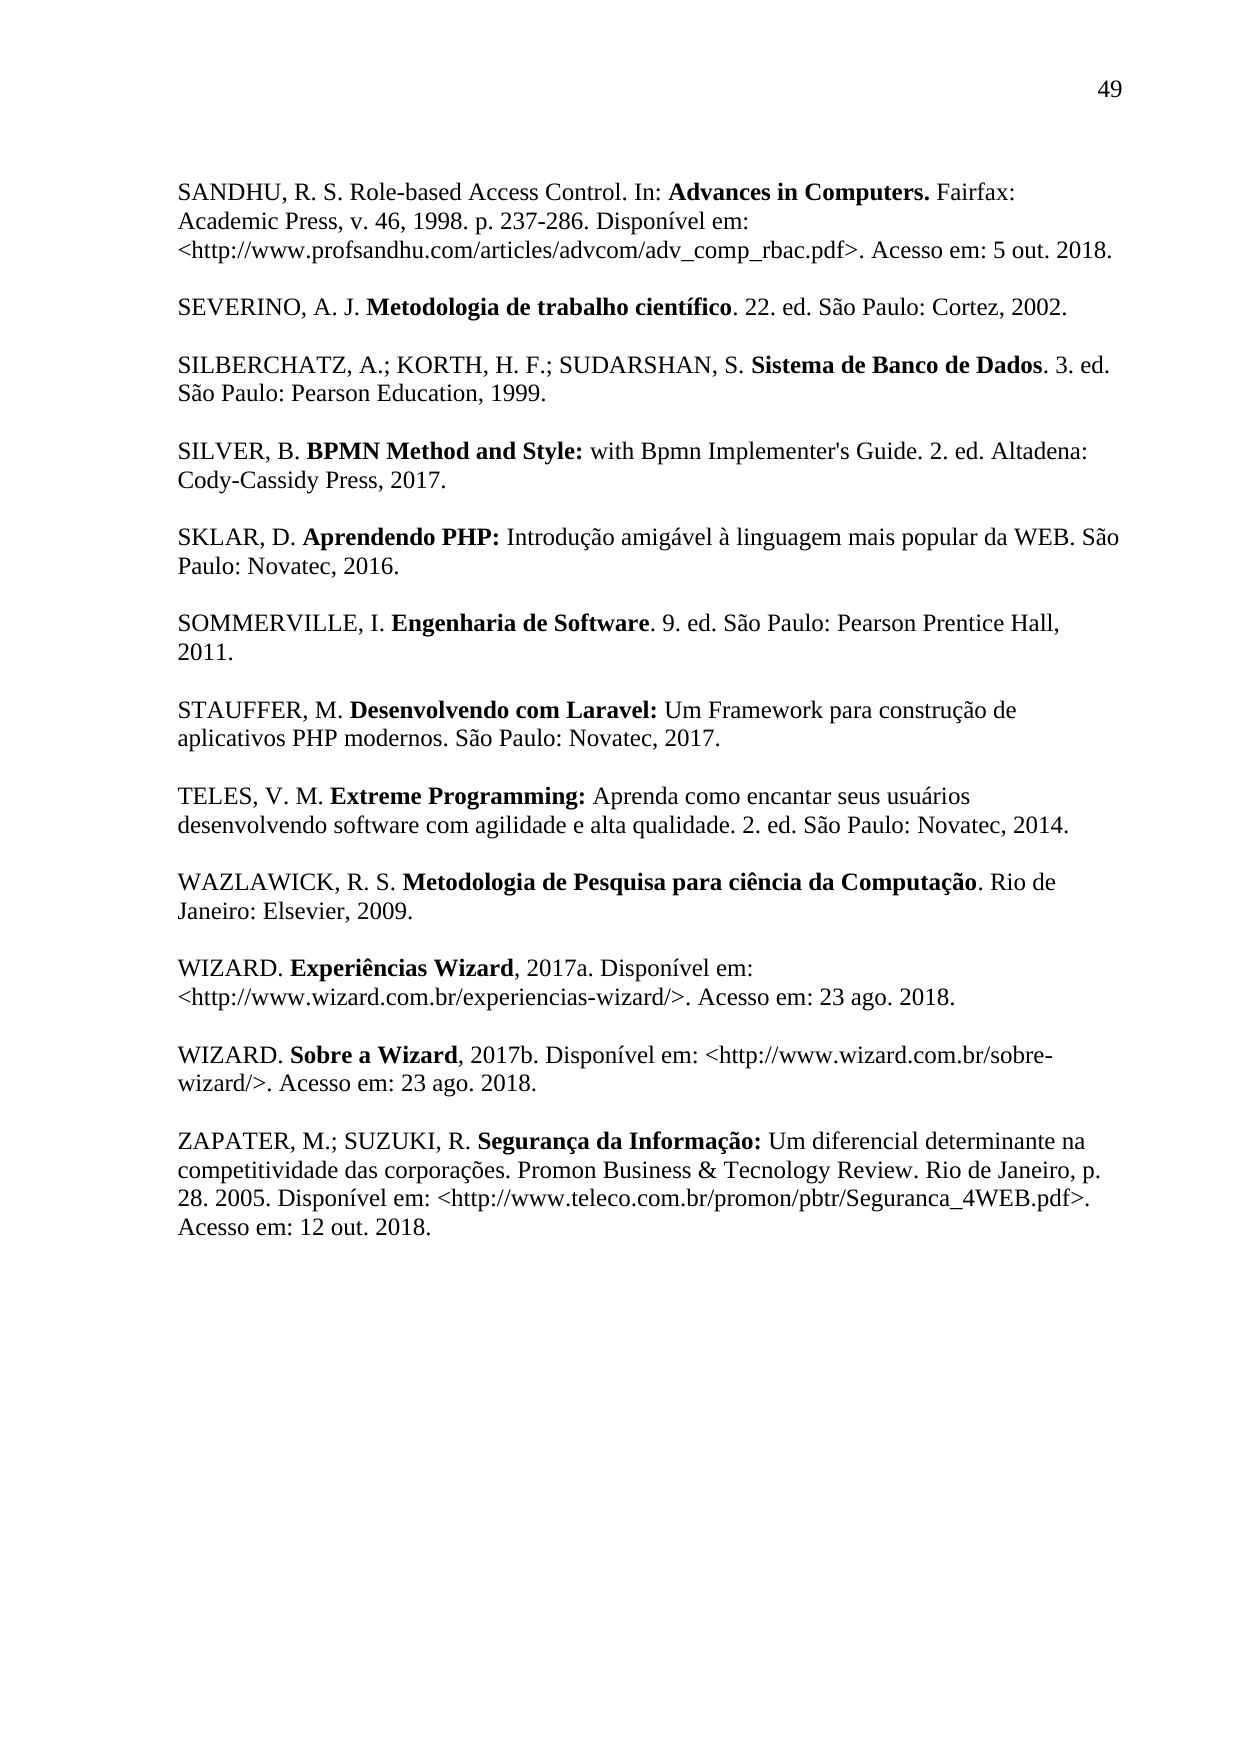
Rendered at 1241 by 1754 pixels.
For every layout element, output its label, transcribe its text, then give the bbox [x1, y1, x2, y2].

text WIZARD. Sobre a Wizard, 2017b. Disponível em: <http://www.wizard.com.br/sobre-wizard/>. Acesso em: 23 ago. 2018. [177, 1040, 1122, 1097]
text TELES, V. M. Extreme Programming: Aprenda como encantar seus usuários desenvolvendo software com agilidade e alta qualidade. 2. ed. São Paulo: Novatec, 2014. [177, 781, 1122, 838]
text SKLAR, D. Aprendendo PHP: Introdução amigável à linguagem mais popular da WEB. São Paulo: Novatec, 2016. [177, 522, 1122, 580]
text SILBERCHATZ, A.; KORTH, H. F.; SUDARSHAN, S. Sistema de Banco de Dados. 3. ed. São Paulo: Pearson Education, 1999. [177, 350, 1122, 407]
text SOMMERVILLE, I. Engenharia de Software. 9. ed. São Paulo: Pearson Prentice Hall, 2011. [177, 608, 1122, 666]
text WIZARD. Experiências Wizard, 2017a. Disponível em: <http://www.wizard.com.br/experiencias-wizard/>. Acesso em: 23 ago. 2018. [177, 953, 1122, 1011]
text STAUFFER, M. Desenvolvendo com Laravel: Um Framework para construção de aplicativos PHP modernos. São Paulo: Novatec, 2017. [177, 695, 1122, 752]
text SEVERINO, A. J. Metodologia de trabalho científico. 22. ed. São Paulo: Cortez, 2002. [177, 292, 1122, 321]
text WAZLAWICK, R. S. Metodologia de Pesquisa para ciência da Computação. Rio de Janeiro: Elsevier, 2009. [177, 867, 1122, 925]
text SANDHU, R. S. Role-based Access Control. In: Advances in Computers. Fairfax: Academic Press, v. 46, 1998. p. 237-286. Disponível em: <http://www.profsandhu.com/articles/advcom/adv_comp_rbac.pdf>. Acesso em: 5 out. 2018. [177, 177, 1122, 263]
text SILVER, B. BPMN Method and Style: with Bpmn Implementer's Guide. 2. ed. Altadena: Cody-Cassidy Press, 2017. [177, 436, 1122, 493]
text ZAPATER, M.; SUZUKI, R. Segurança da Informação: Um diferencial determinante na competitividade das corporações. Promon Business & Tecnology Review. Rio de Janeiro, p. 28. 2005. Disponível em: <http://www.teleco.com.br/promon/pbtr/Seguranca_4WEB.pdf>. Acesso em: 12 out. 2018. [177, 1126, 1122, 1241]
